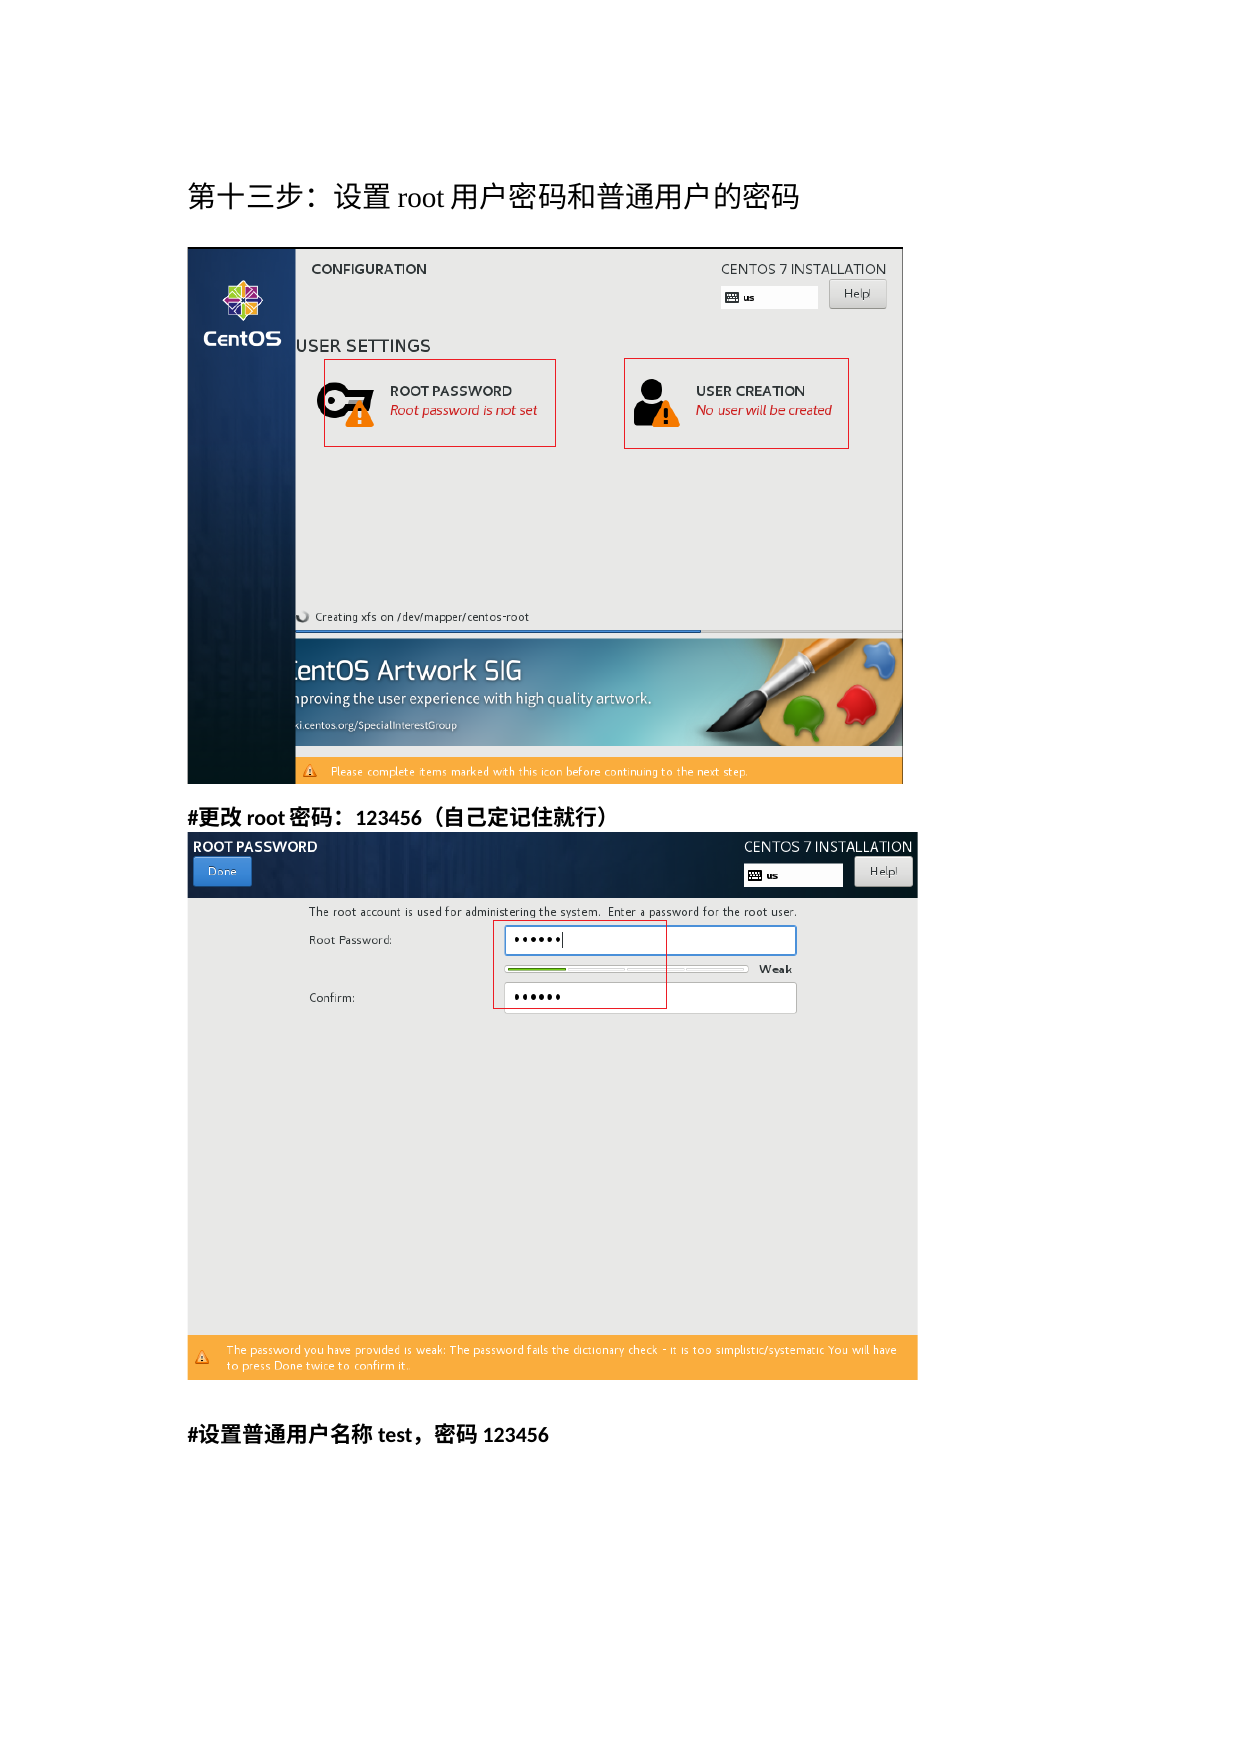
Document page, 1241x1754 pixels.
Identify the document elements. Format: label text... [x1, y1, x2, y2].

picture [187, 832, 918, 1380]
text #设置普通用户名称test，密码123456 [187, 1417, 1053, 1449]
subtitle 第十三步：设置root用户密码和普通用户的密码 [187, 162, 1053, 227]
text #更改root密码：123456（自己定记住就行） [187, 799, 1053, 832]
picture [187, 247, 903, 784]
